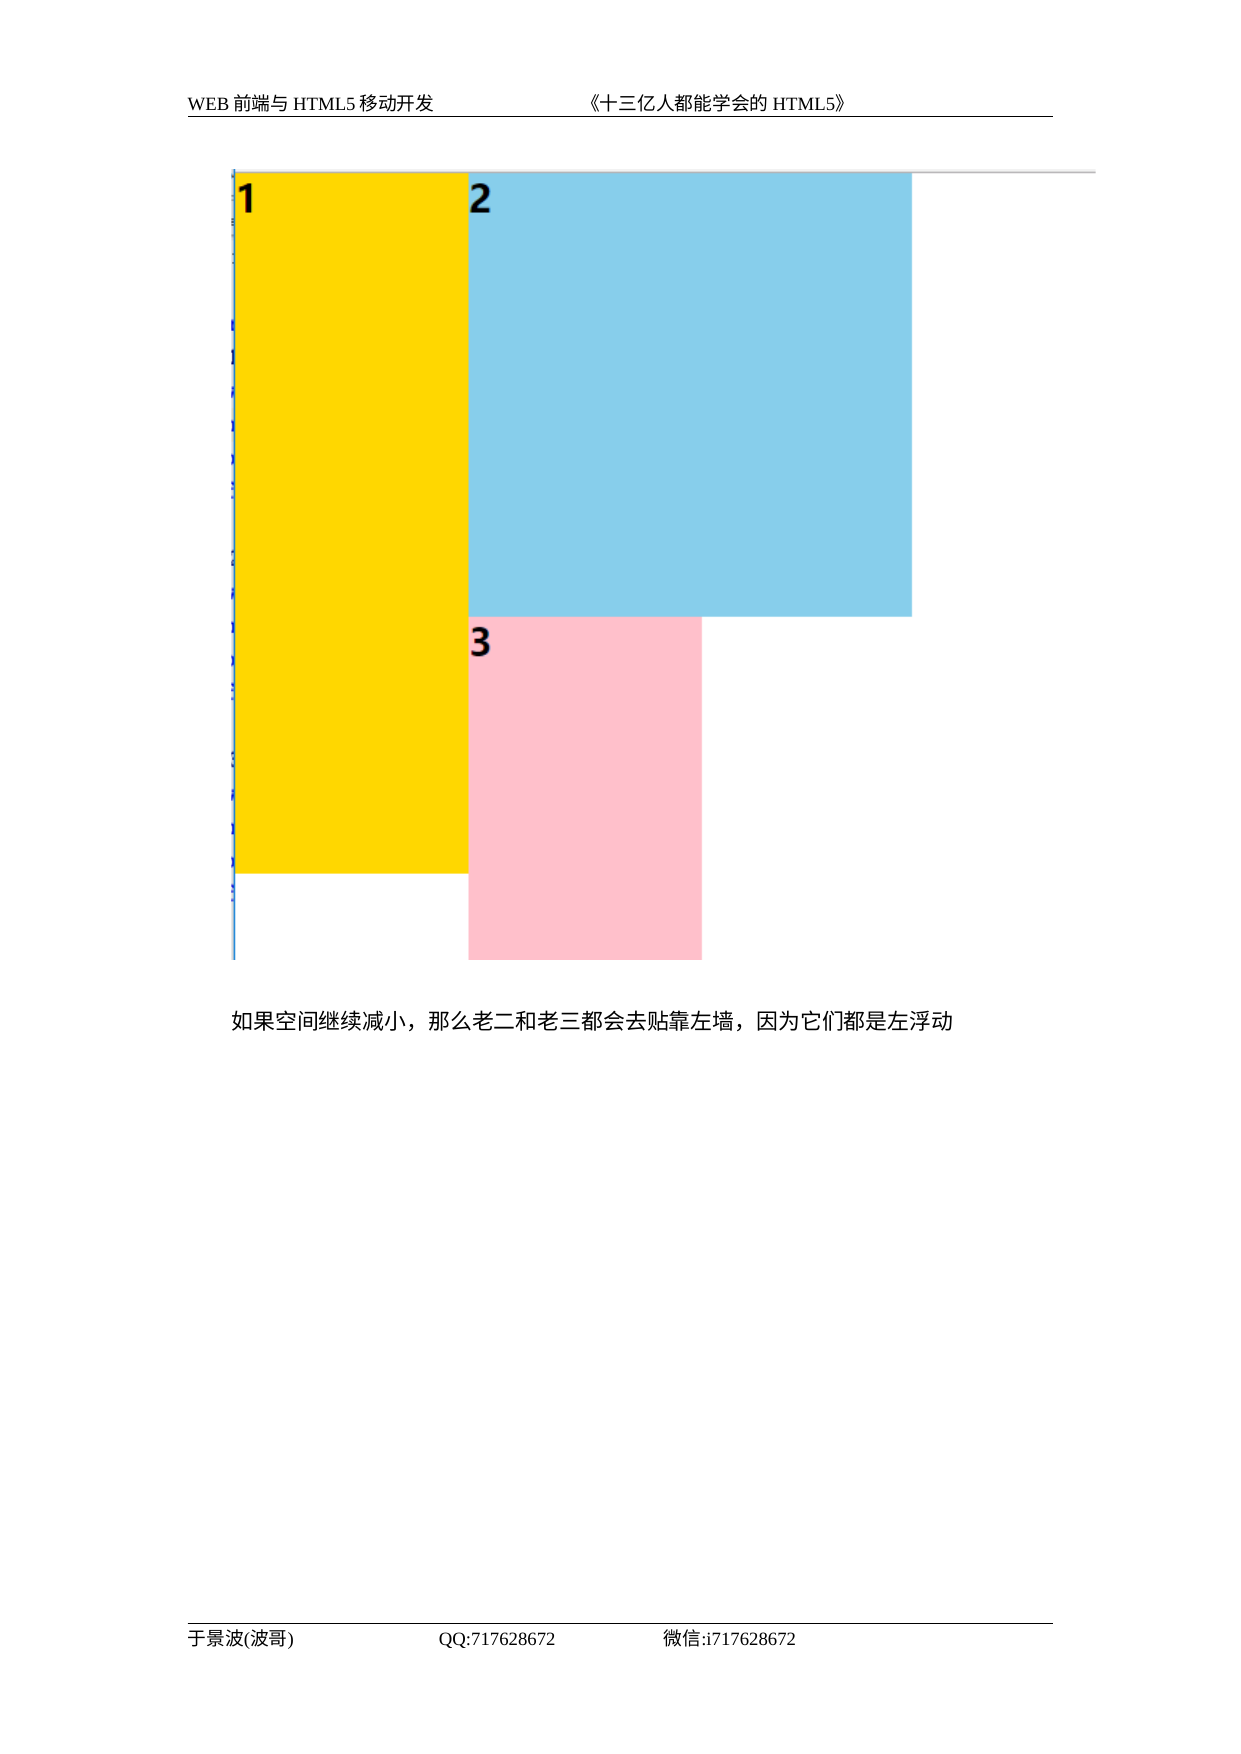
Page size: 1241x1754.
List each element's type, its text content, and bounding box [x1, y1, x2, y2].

text 如果空间继续减小，那么老二和老三都会去贴靠左墙，因为它们都是左浮动 [187, 1003, 1053, 1036]
picture [231, 169, 1096, 960]
